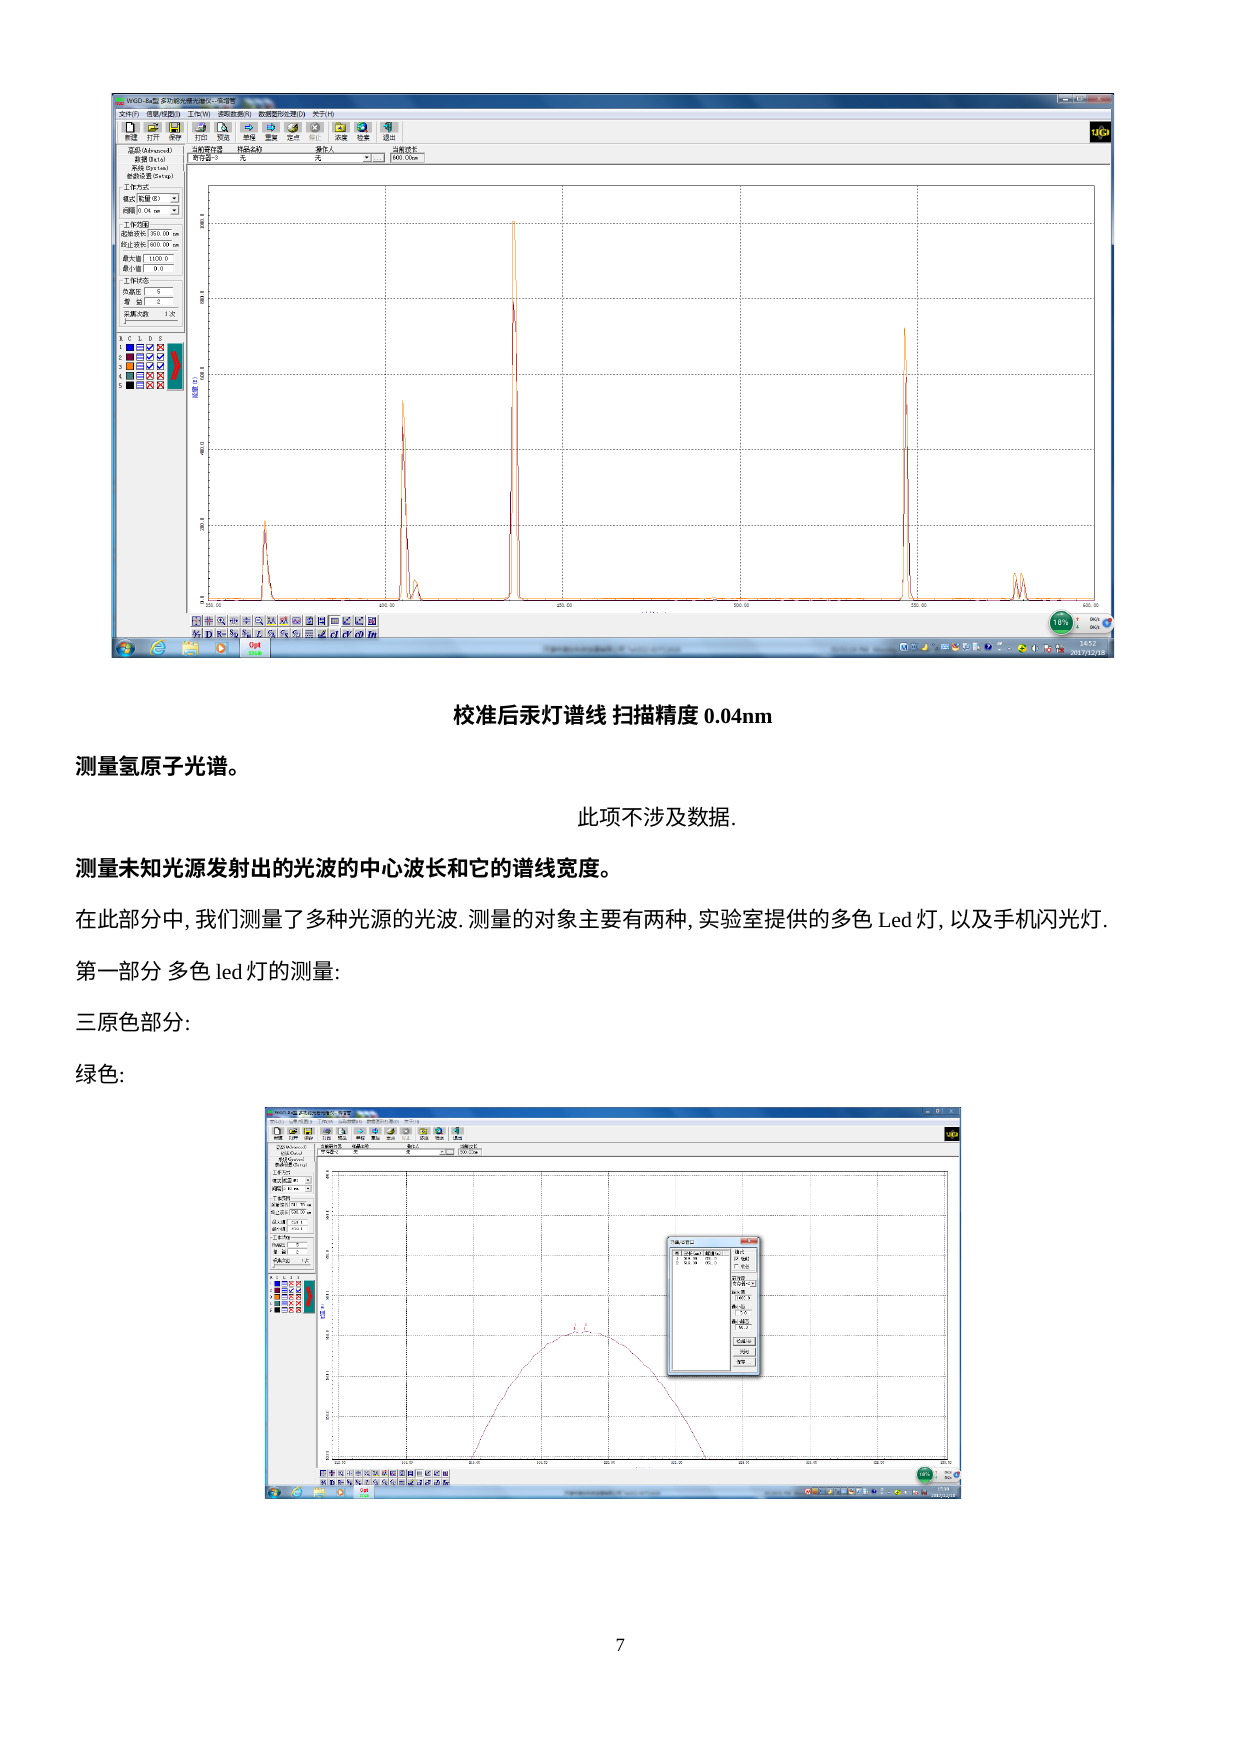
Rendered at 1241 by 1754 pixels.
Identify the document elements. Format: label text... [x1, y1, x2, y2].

picture [264, 1107, 962, 1499]
text 此项不涉及数据. [119, 799, 1151, 832]
text 校准后汞灯谱线 扫描精度0.04nm [75, 697, 1151, 730]
text 测量未知光源发射出的光波的中心波长和它的谱线宽度。 [75, 851, 1151, 883]
text 测量氢原子光谱。 [75, 748, 1151, 781]
text 绿色: [75, 1056, 1151, 1089]
text 第一部分 多色led灯的测量: [75, 953, 1151, 986]
picture [111, 93, 1115, 658]
text 三原色部分: [75, 1005, 1151, 1037]
text 在此部分中, 我们测量了多种光源的光波. 测量的对象主要有两种, 实验室提供的多色Led灯, 以及手机闪光灯. [75, 902, 1151, 934]
